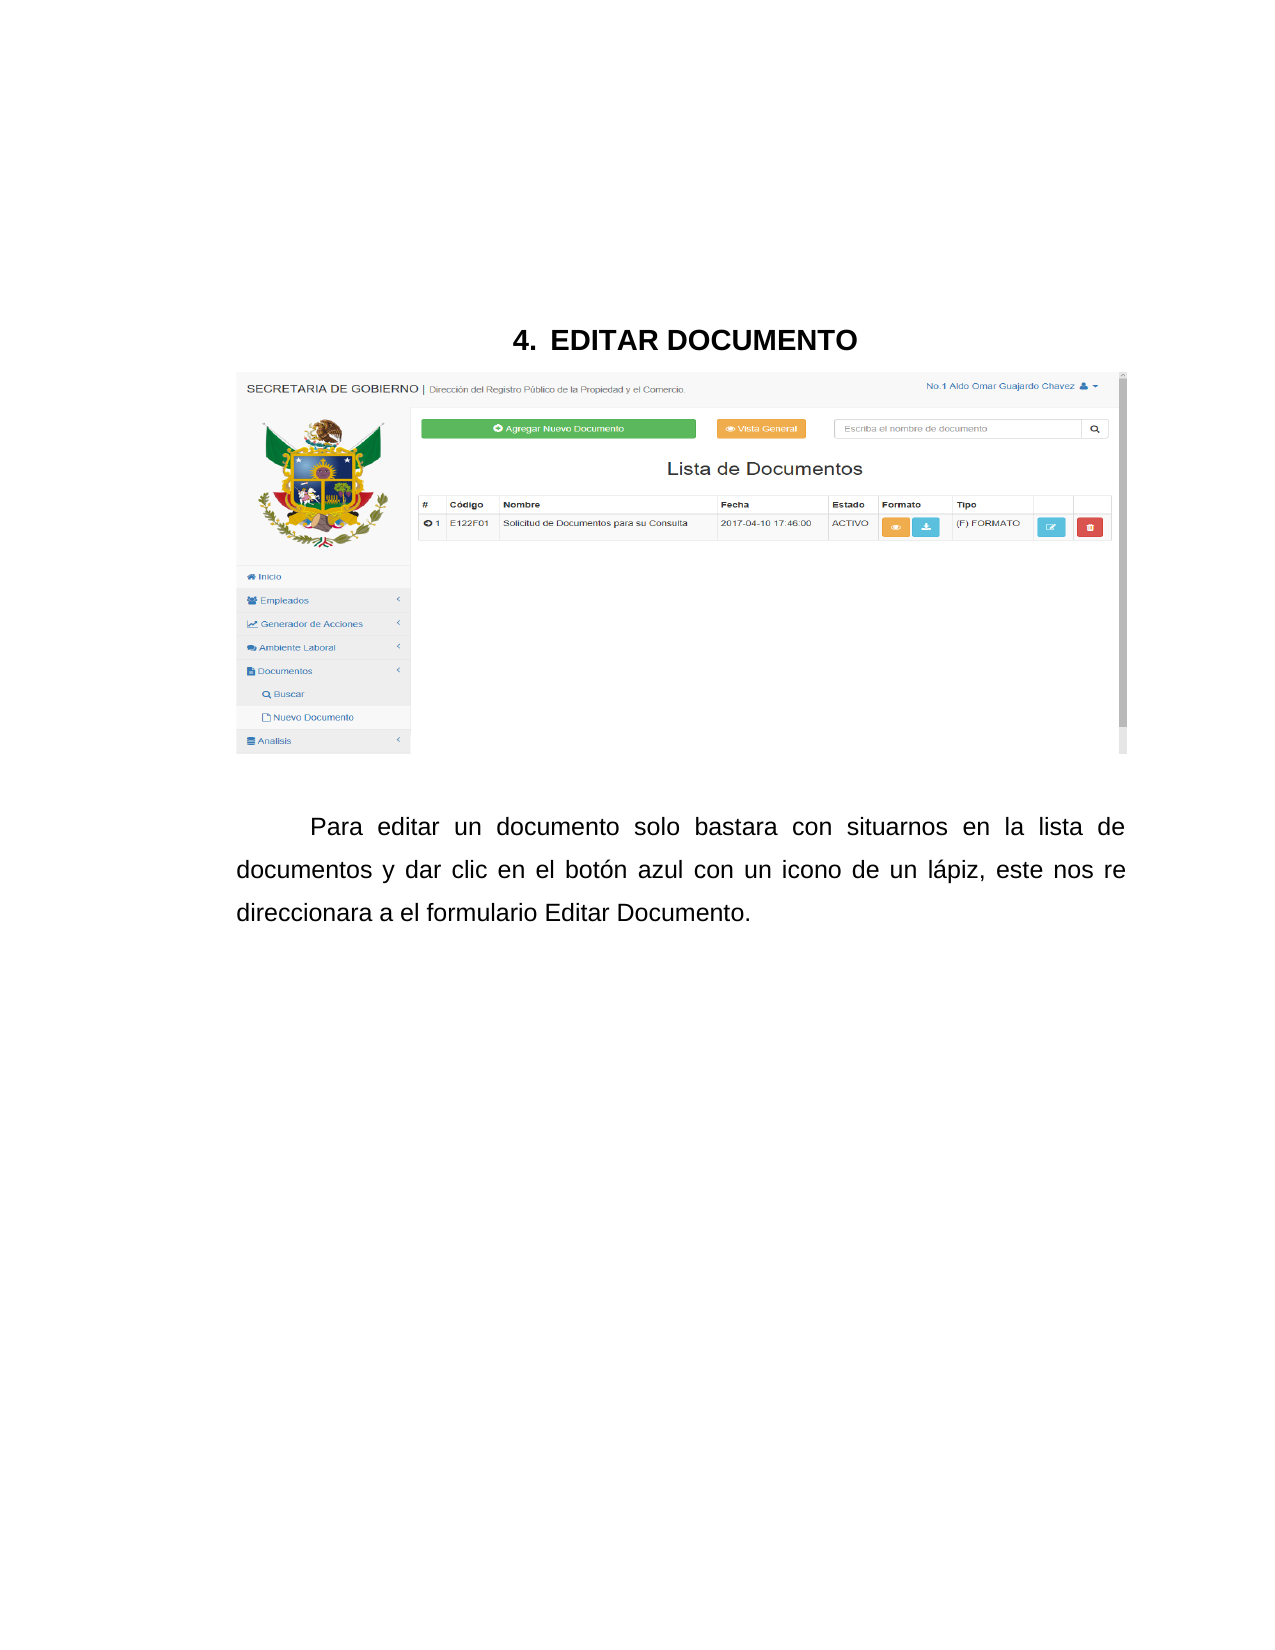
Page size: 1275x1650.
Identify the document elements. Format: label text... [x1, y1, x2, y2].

text Para editar un documento solo bastara con situarnos en la lista de documentos y dar clic en el botón azul con un icono de un lápiz, este nos re direccionara a el formulario Editar Documento. [236, 812, 1127, 927]
picture [236, 372, 1127, 754]
subtitle EDITAR DOCUMENTO [243, 322, 1127, 356]
